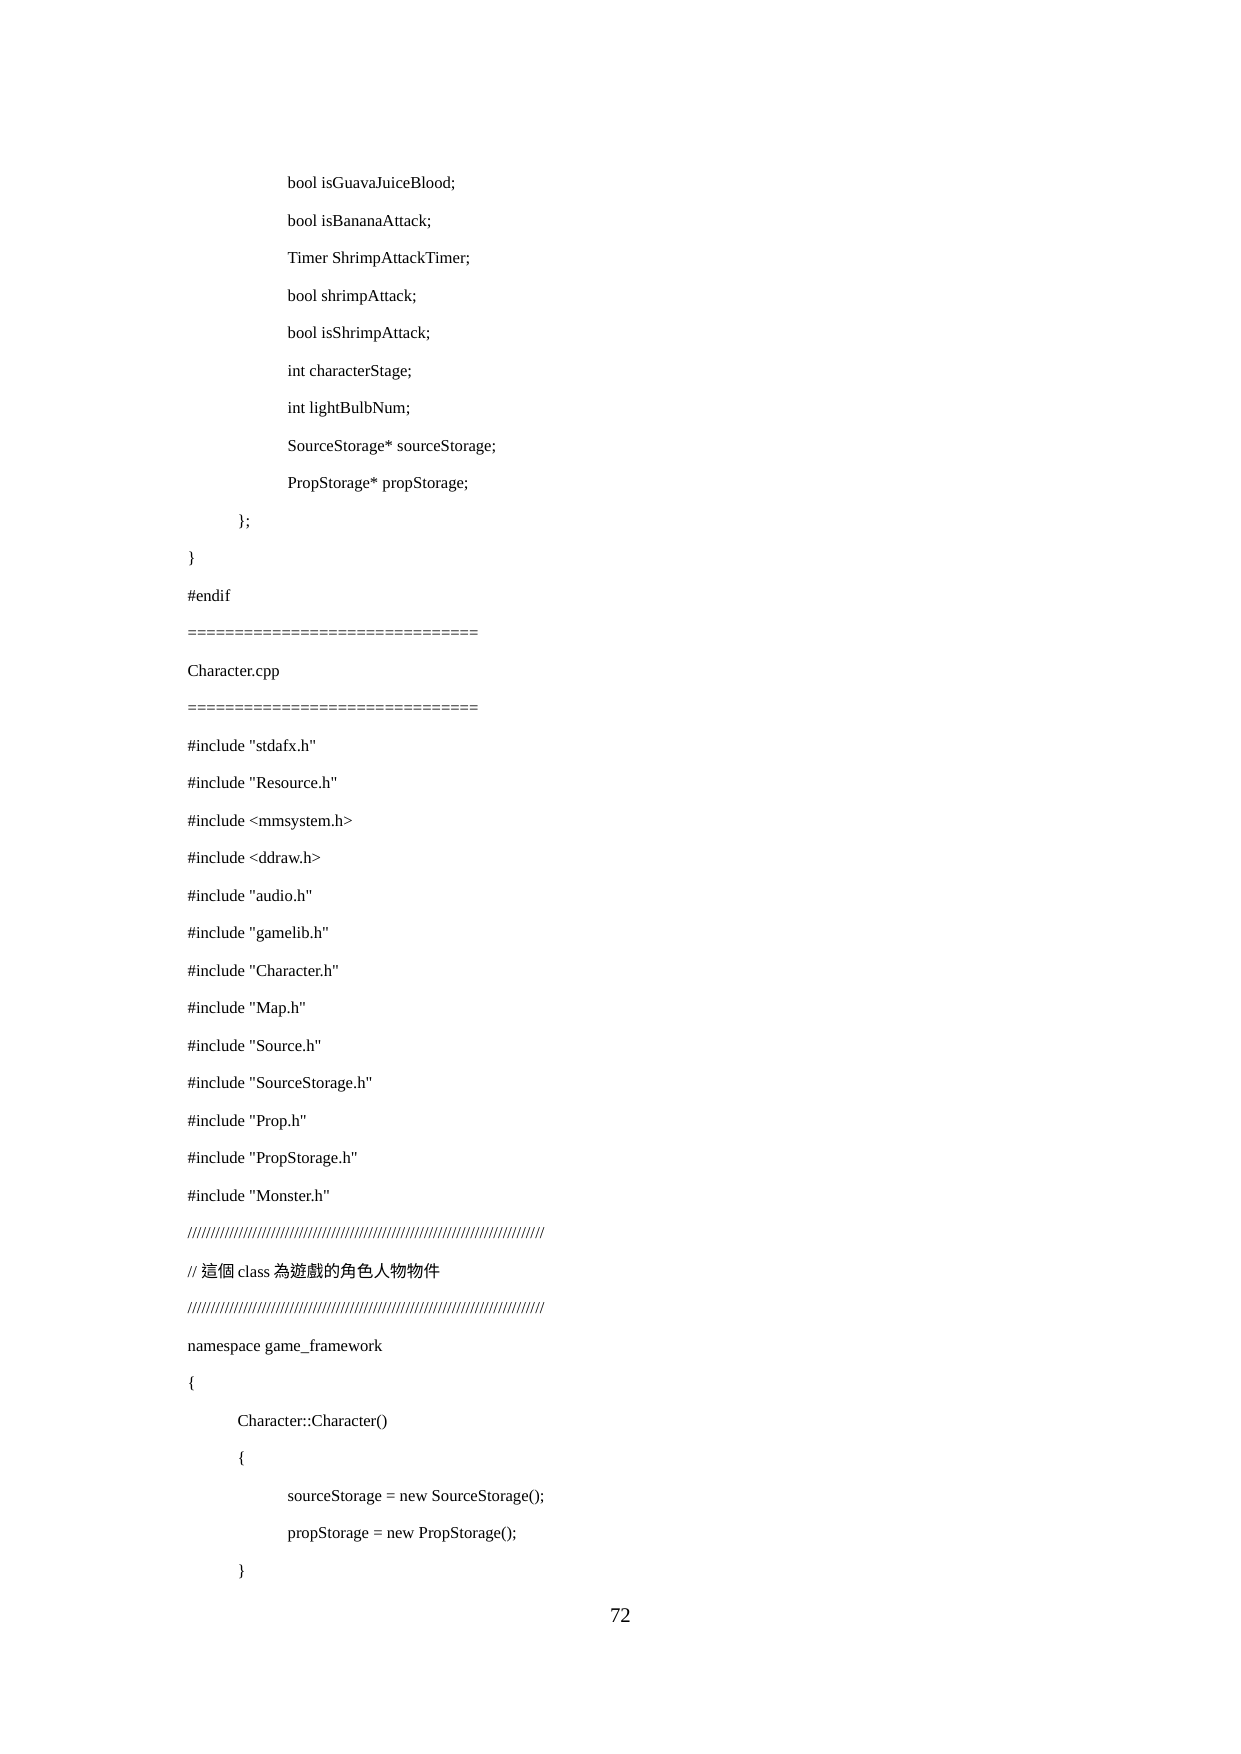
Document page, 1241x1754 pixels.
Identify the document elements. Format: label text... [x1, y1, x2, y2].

text Character.cpp [187, 651, 1053, 689]
text ///////////////////////////////////////////////////////////////////////////// [187, 1289, 1053, 1326]
text bool shrimpAttack; [187, 276, 1053, 314]
text =============================== [187, 614, 1053, 651]
text bool isGuavaJuiceBlood; [187, 164, 1053, 201]
text { [187, 1439, 1053, 1476]
text #include "Prop.h" [187, 1101, 1053, 1139]
text Character::Character() [187, 1401, 1053, 1439]
text int lightBulbNum; [187, 389, 1053, 426]
text #include <ddraw.h> [187, 839, 1053, 876]
text sourceStorage = new SourceStorage(); [187, 1476, 1053, 1514]
text bool isShrimpAttack; [187, 314, 1053, 351]
text #endif [187, 576, 1053, 614]
text namespace game_framework [187, 1326, 1053, 1364]
text #include <mmsystem.h> [187, 801, 1053, 839]
text Timer ShrimpAttackTimer; [187, 239, 1053, 276]
text } [187, 1551, 1053, 1589]
text // 這個class為遊戲的角色人物物件 [187, 1251, 1053, 1289]
text #include "SourceStorage.h" [187, 1064, 1053, 1101]
text } [187, 539, 1053, 576]
text #include "Character.h" [187, 951, 1053, 989]
text bool isBananaAttack; [187, 201, 1053, 239]
text propStorage = new PropStorage(); [187, 1514, 1053, 1551]
text #include "Resource.h" [187, 764, 1053, 801]
text PropStorage* propStorage; [187, 464, 1053, 501]
text #include "Source.h" [187, 1026, 1053, 1064]
text #include "PropStorage.h" [187, 1139, 1053, 1176]
text #include "gamelib.h" [187, 914, 1053, 951]
text #include "Map.h" [187, 989, 1053, 1026]
text =============================== [187, 689, 1053, 726]
text #include "stdafx.h" [187, 726, 1053, 764]
text #include "audio.h" [187, 876, 1053, 914]
text int characterStage; [187, 351, 1053, 389]
text ///////////////////////////////////////////////////////////////////////////// [187, 1214, 1053, 1251]
text #include "Monster.h" [187, 1176, 1053, 1214]
text { [187, 1364, 1053, 1401]
text SourceStorage* sourceStorage; [187, 426, 1053, 464]
text }; [187, 501, 1053, 539]
